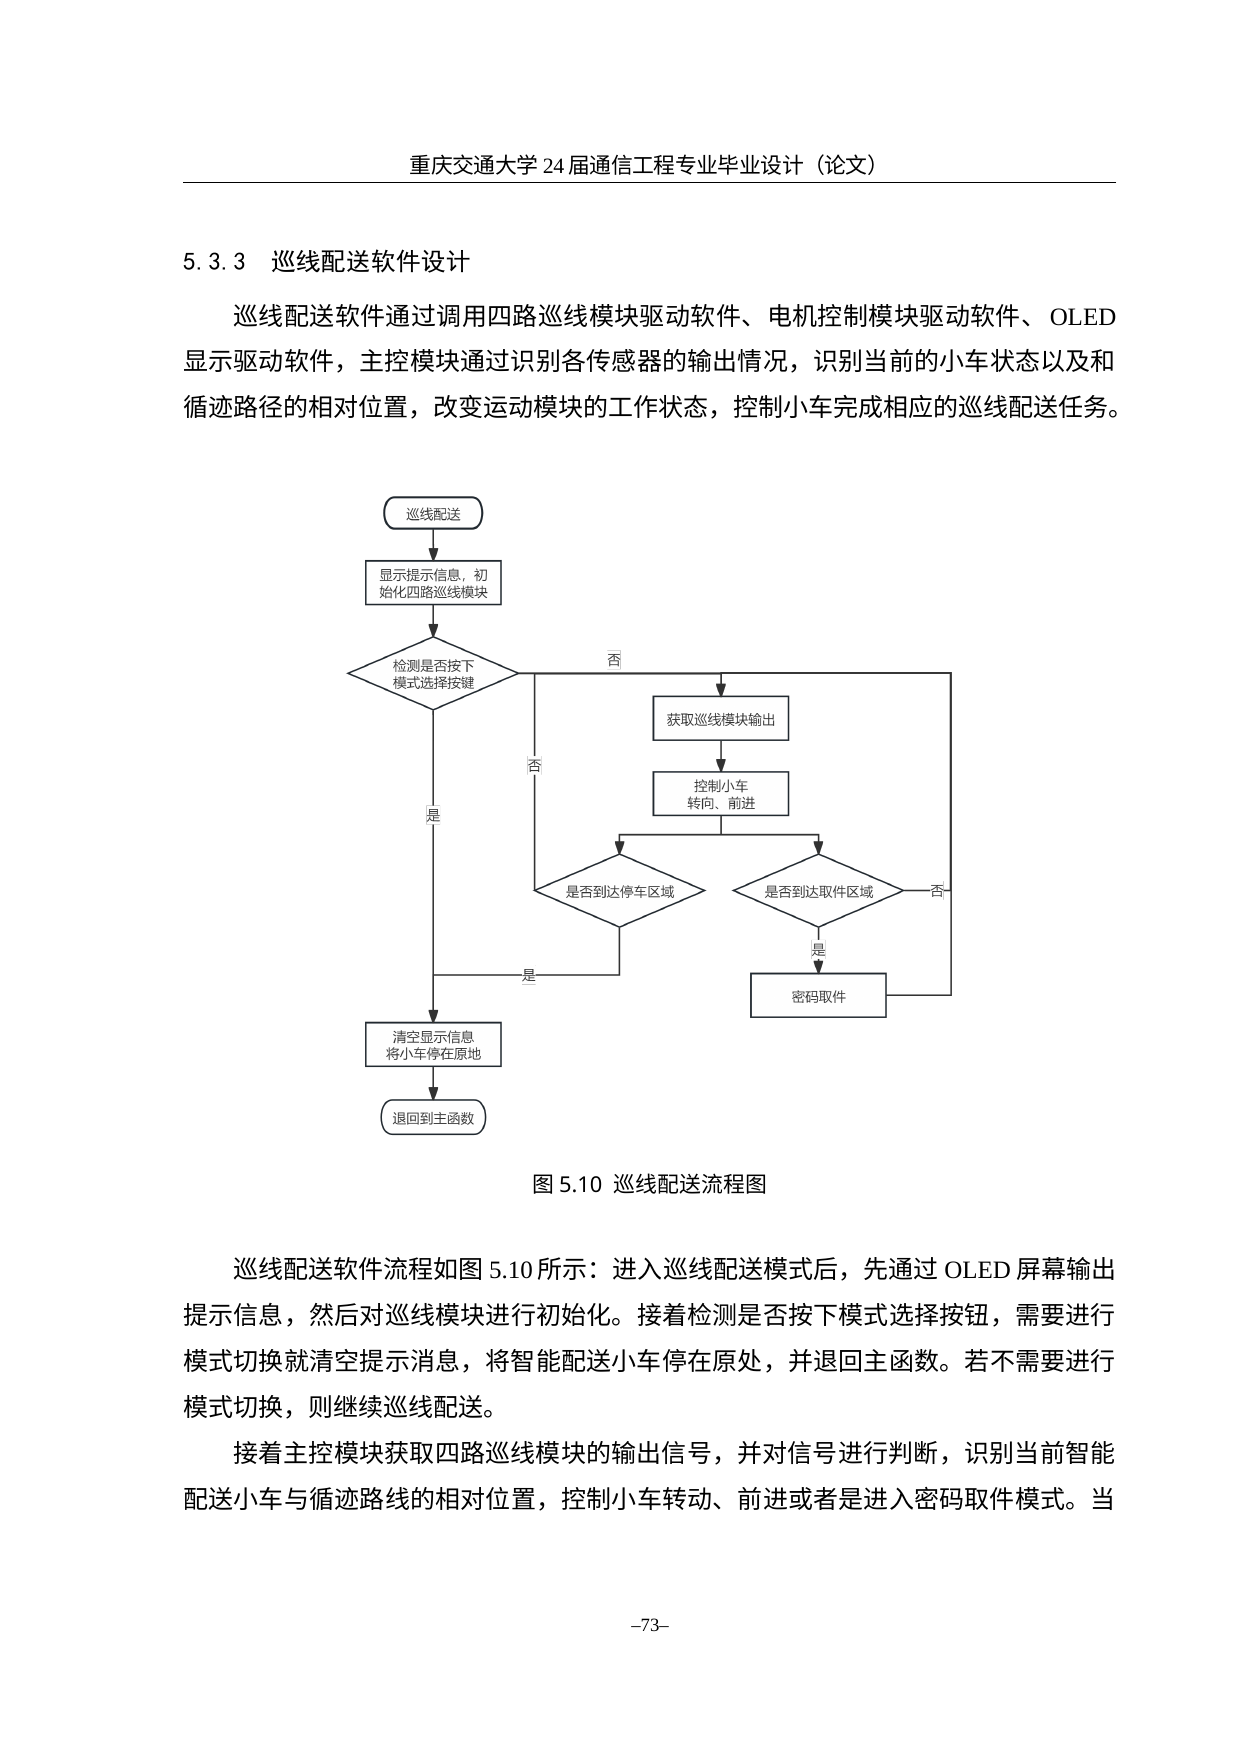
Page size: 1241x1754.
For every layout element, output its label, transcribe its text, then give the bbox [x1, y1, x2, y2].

text 图5.10 巡线配送流程图 [183, 1167, 1116, 1198]
text 巡线配送软件流程如图5.10所示：进入巡线配送模式后，先通过OLED屏幕输出提示信息，然后对巡线模块进行初始化。接着检测是否按下模式选择按钮，需要进行模式切换就清空提示消息，将智能配送小车停在原处，并退回主函数。若不需要进行模式切换，则继续巡线配送。 [183, 1242, 1116, 1426]
text 巡线配送软件通过调用四路巡线模块驱动软件、电机控制模块驱动软件、OLED显示驱动软件，主控模块通过识别各传感器的输出情况，识别当前的小车状态以及和循迹路径的相对位置，改变运动模块的工作状态，控制小车完成相应的巡线配送任务。 [183, 288, 1116, 426]
subtitle 5.3.3 巡线配送软件设计 [183, 246, 1116, 274]
picture [322, 471, 977, 1160]
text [183, 1426, 1116, 1517]
